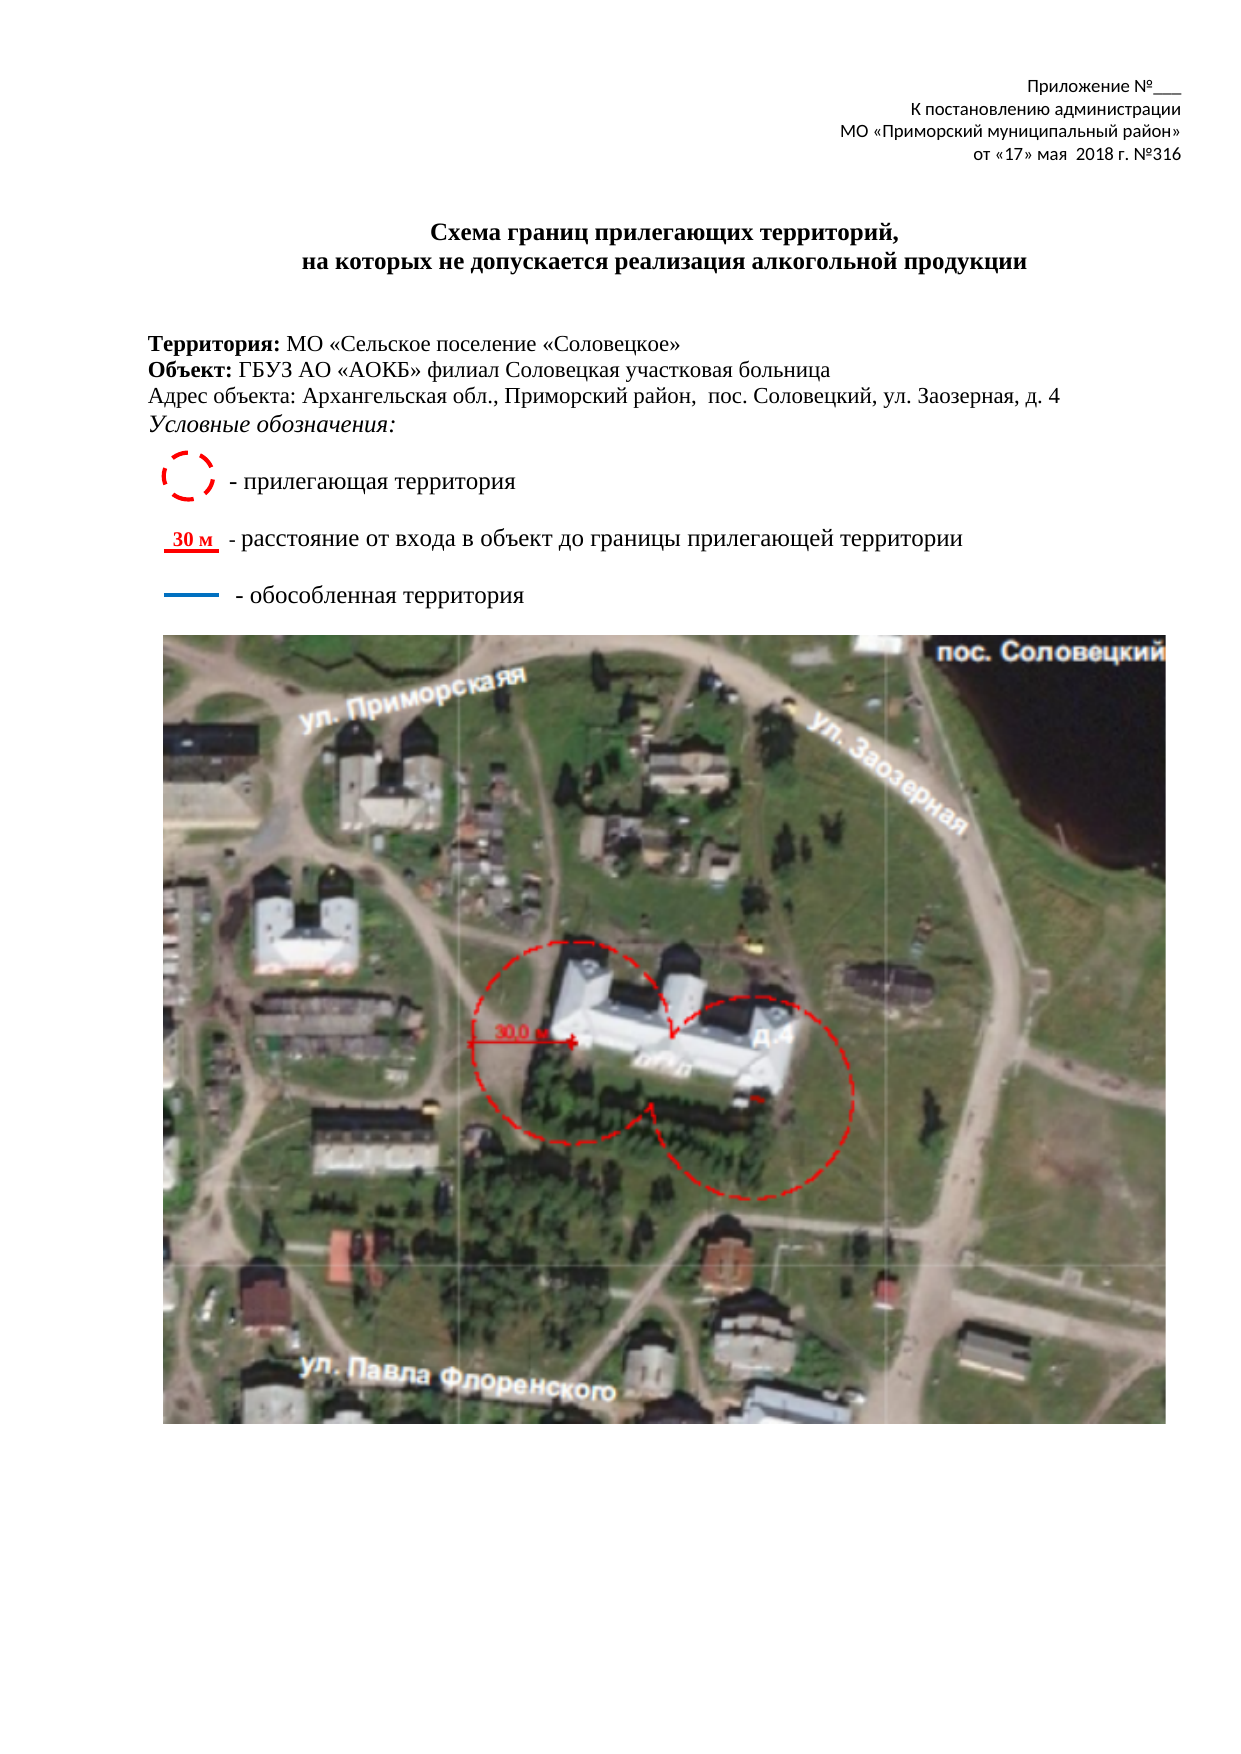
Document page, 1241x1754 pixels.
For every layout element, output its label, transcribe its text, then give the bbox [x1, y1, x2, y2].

text - расстояние от входа в объект до границы прилегающей территории [148, 523, 1181, 552]
text Адрес объекта: Архангельская обл., Приморский район, пос. Соловецкий, ул. Заозерная, д. 4 [148, 383, 1181, 409]
text на которых не допускается реализация алкогольной продукции [148, 246, 1181, 275]
text Территория: МО «Сельское поселение «Соловецкое» [148, 330, 1181, 356]
text - прилегающая территория [148, 466, 1181, 495]
text Условные обозначения: [148, 409, 1181, 438]
text Объект: ГБУЗ АО «АОКБ» филиал Соловецкая участковая больница [148, 356, 1181, 383]
text Схема границ прилегающих территорий, [148, 217, 1181, 246]
text - обособленная территория [148, 580, 1181, 609]
